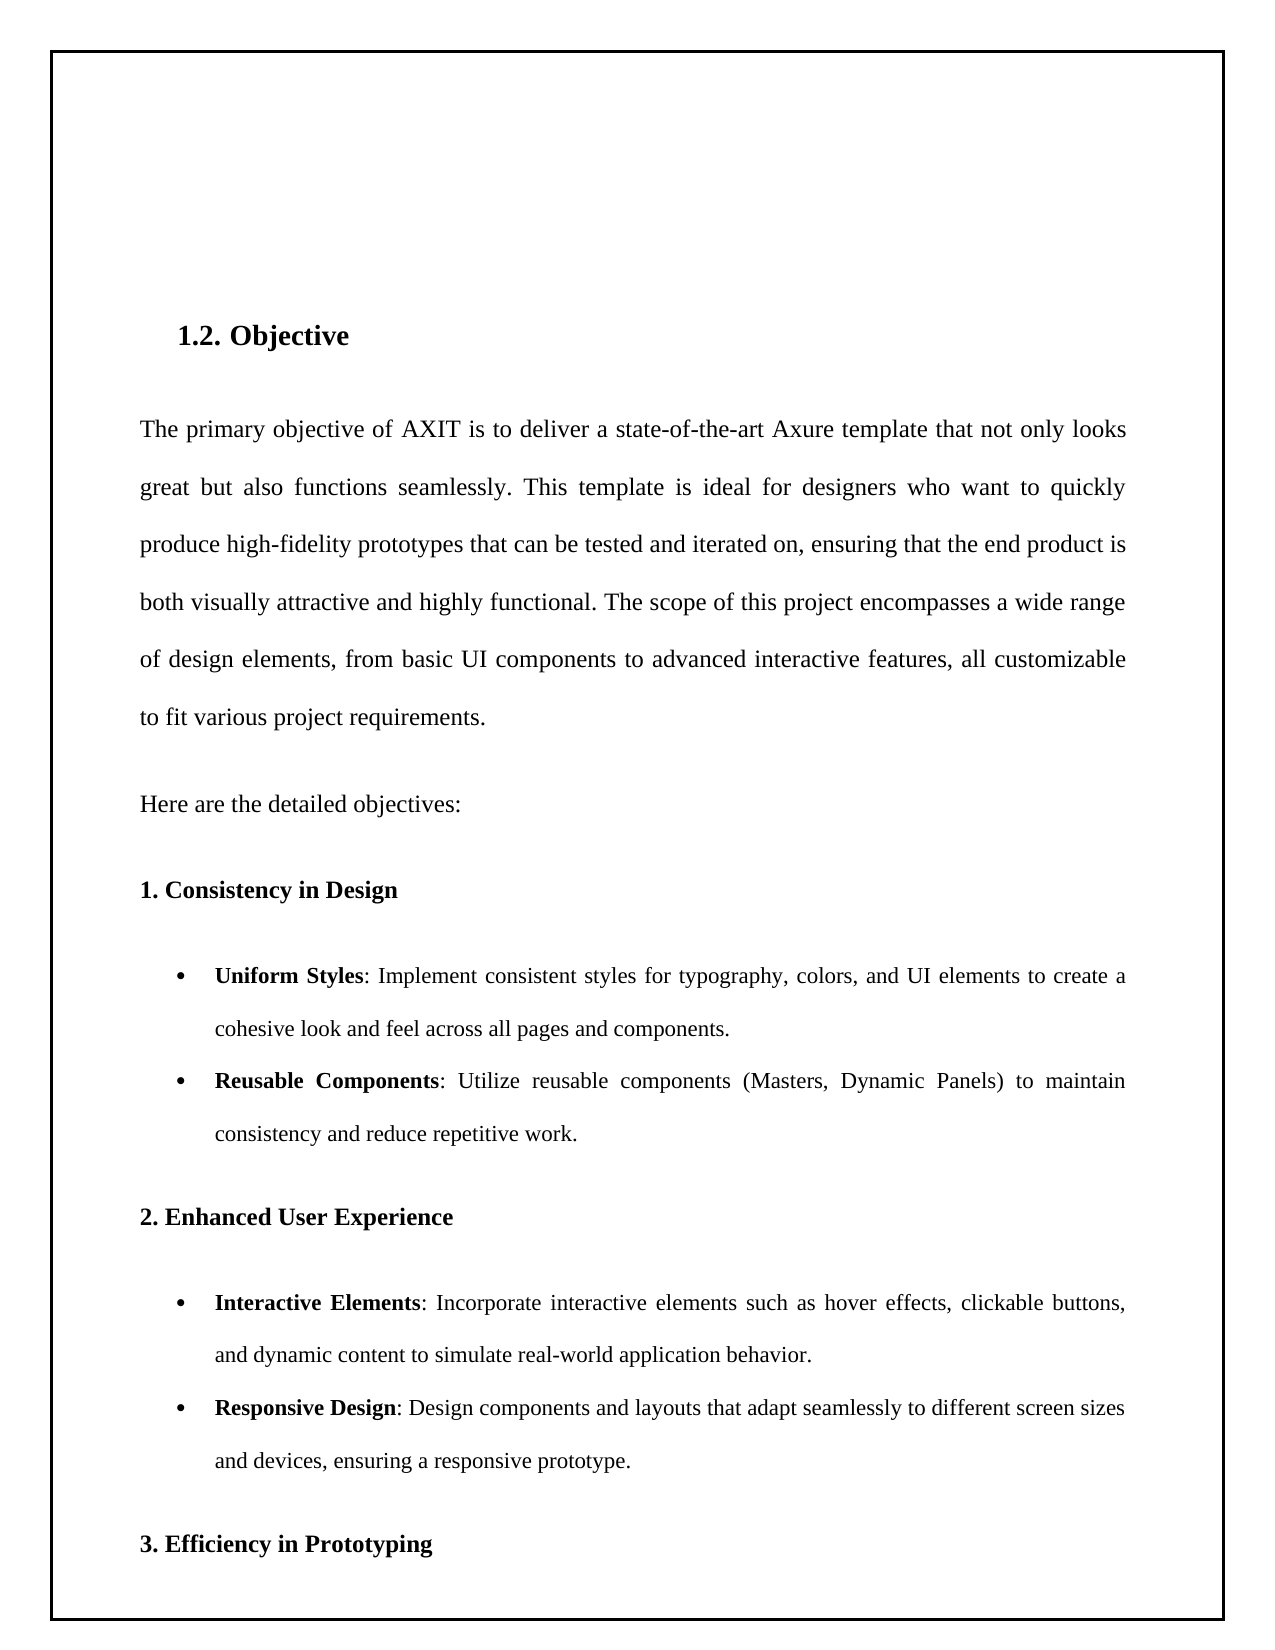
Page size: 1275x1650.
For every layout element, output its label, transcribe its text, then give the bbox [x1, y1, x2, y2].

list Responsive Design: Design components and layouts that adapt seamlessly to different screen sizes and devices, ensuring a responsive prototype. [177, 1394, 1127, 1473]
list Interactive Elements: Incorporate interactive elements such as hover effects, clickable buttons, and dynamic content to simulate real-world application behavior. [177, 1289, 1127, 1368]
subtitle 1. Consistency in Design [139, 875, 1127, 904]
text The primary objective of AXIT is to deliver a state-of-the-art Axure template that not only looks great but also functions seamlessly. This template is ideal for designers who want to quickly produce high-fidelity prototypes that can be tested and iterated on, ensuring that the end product is both visually attractive and highly functional. The scope of this project encompasses a wide range of design elements, from basic UI components to advanced interactive features, all customizable to fit various project requirements. [139, 414, 1127, 731]
subtitle 2. Enhanced User Experience [139, 1202, 1127, 1231]
text Here are the detailed objectives: [139, 789, 1127, 817]
subtitle Objective [177, 318, 1127, 352]
list Uniform Styles: Implement consistent styles for typography, colors, and UI elements to create a cohesive look and feel across all pages and components. [177, 962, 1127, 1041]
list Reusable Components: Utilize reusable components (Masters, Dynamic Panels) to maintain consistency and reduce repetitive work. [177, 1067, 1127, 1147]
subtitle 3. Efficiency in Prototyping [139, 1529, 1127, 1557]
